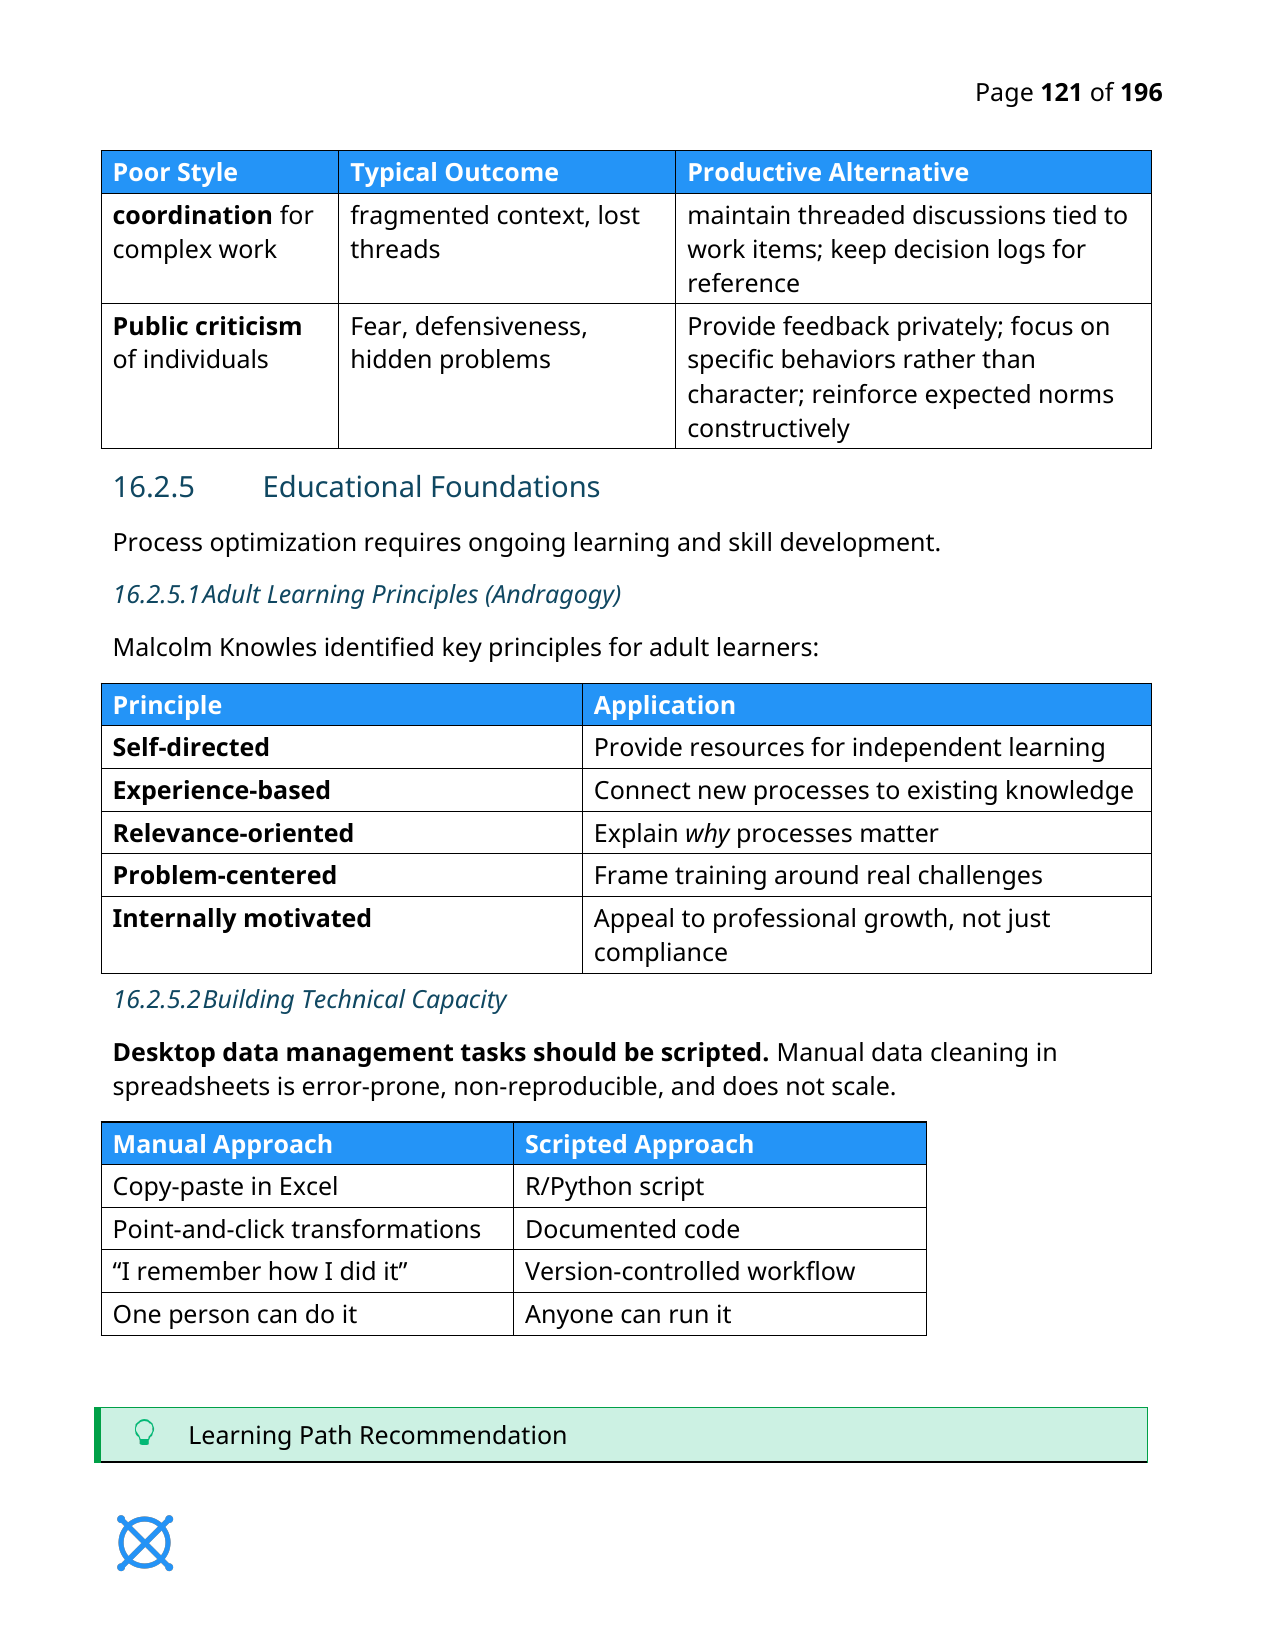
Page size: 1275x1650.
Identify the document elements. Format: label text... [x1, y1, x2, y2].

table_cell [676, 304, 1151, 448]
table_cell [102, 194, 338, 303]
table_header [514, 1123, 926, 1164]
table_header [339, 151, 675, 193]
text Desktop data management tasks should be scripted. Manual data cleaning in spreadsheets is error-prone, non-reproducible, and does not scale. [112, 1034, 1162, 1103]
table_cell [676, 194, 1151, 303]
text Malcolm Knowles identified key principles for adult learners: [112, 630, 1162, 664]
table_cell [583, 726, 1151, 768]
picture [112, 1511, 177, 1575]
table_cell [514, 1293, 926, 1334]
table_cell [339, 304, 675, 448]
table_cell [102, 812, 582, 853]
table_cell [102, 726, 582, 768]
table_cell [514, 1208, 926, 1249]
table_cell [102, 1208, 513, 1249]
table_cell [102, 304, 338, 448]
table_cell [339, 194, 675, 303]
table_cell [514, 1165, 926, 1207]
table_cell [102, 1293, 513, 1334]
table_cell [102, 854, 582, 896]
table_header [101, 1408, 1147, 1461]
subtitle Adult Learning Principles (Andragogy) [112, 577, 1162, 611]
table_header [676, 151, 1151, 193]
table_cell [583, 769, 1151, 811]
text Process optimization requires ongoing learning and skill development. [112, 524, 1162, 558]
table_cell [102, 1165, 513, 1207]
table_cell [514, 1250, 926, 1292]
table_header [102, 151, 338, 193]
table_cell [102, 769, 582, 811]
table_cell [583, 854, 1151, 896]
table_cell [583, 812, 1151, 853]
subtitle Educational Foundations [112, 466, 1162, 506]
picture [131, 1419, 157, 1445]
subtitle Building Technical Capacity [112, 982, 1162, 1016]
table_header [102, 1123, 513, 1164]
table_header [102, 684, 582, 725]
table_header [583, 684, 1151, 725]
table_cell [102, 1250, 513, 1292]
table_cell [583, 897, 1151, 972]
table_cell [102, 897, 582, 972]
